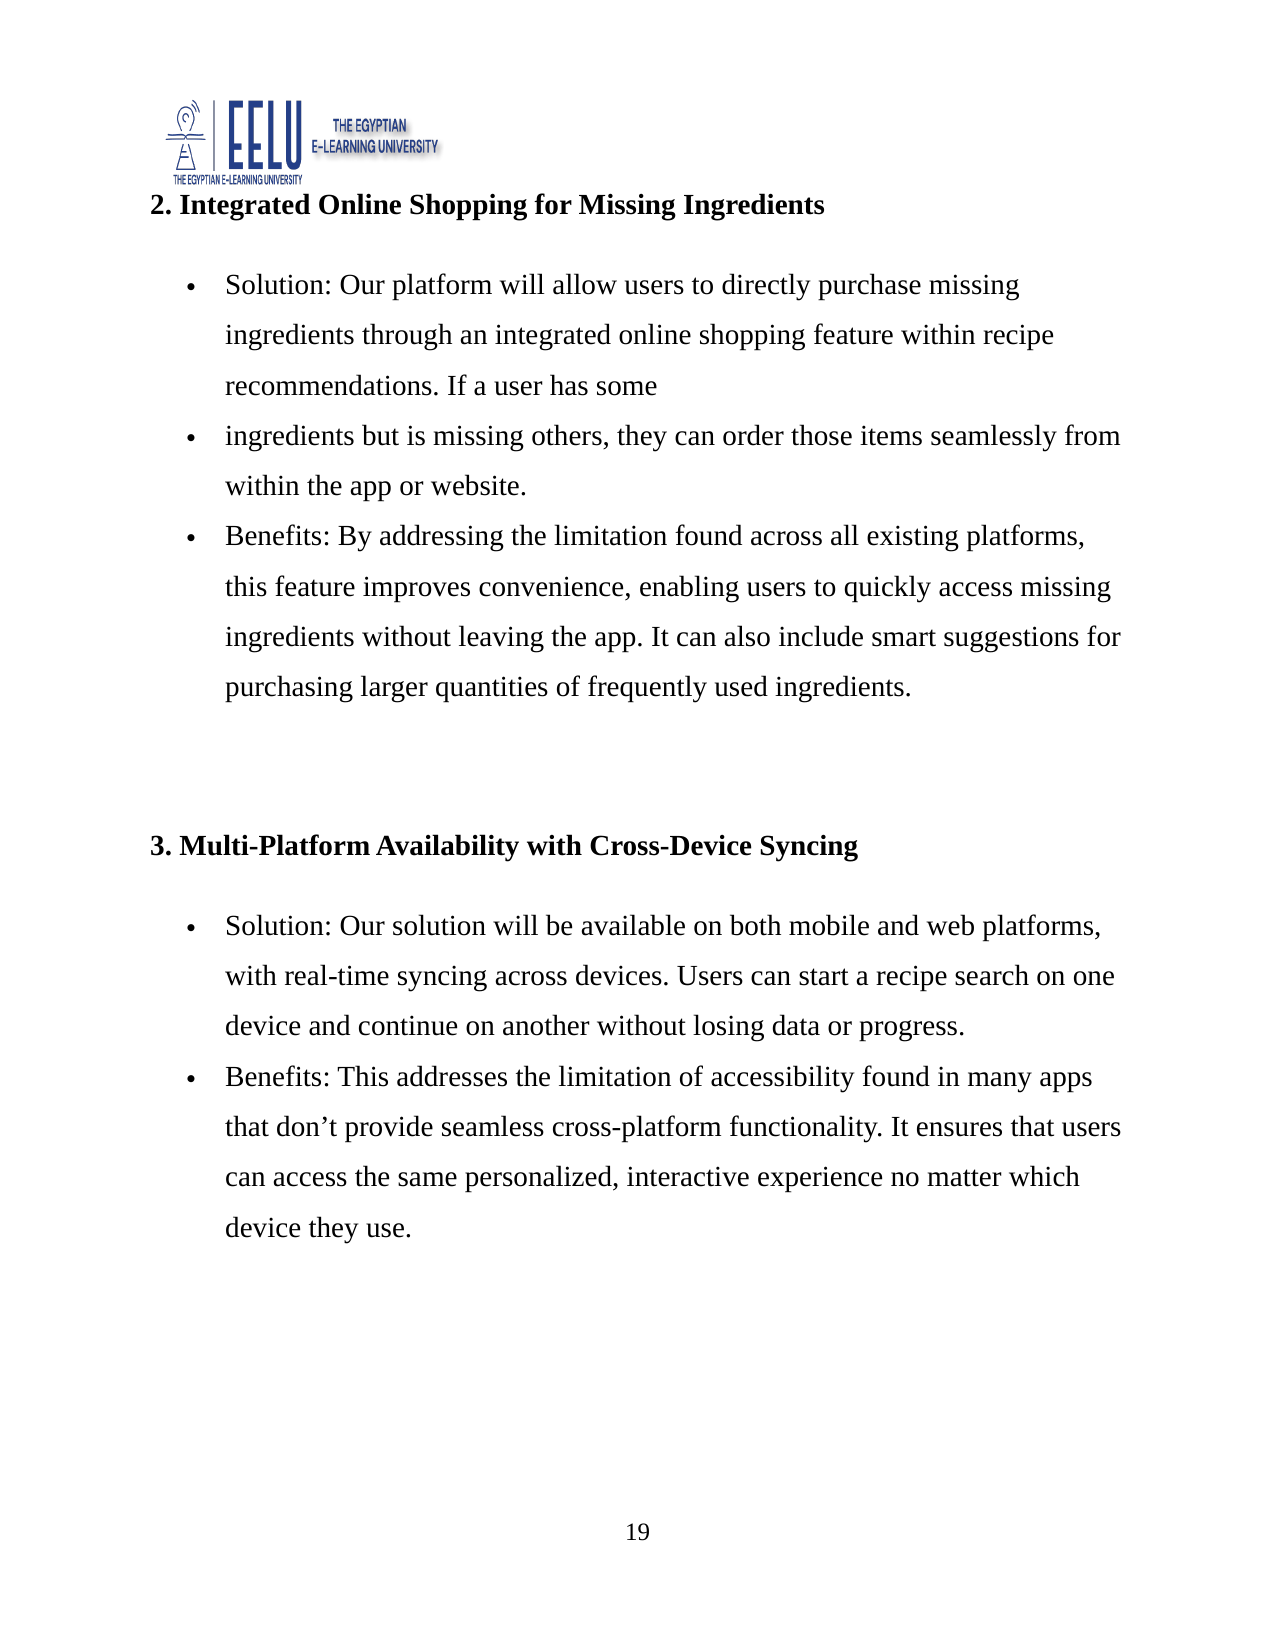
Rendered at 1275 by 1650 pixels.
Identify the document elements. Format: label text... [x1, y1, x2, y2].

text 2. Integrated Online Shopping for Missing Ingredients [150, 187, 1125, 221]
picture [150, 75, 444, 188]
list Solution: Our platform will allow users to directly purchase missing ingredients through an integrated online shopping feature within recipe recommendations. If a user has some [187, 267, 1125, 401]
list Benefits: By addressing the limitation found across all existing platforms, this feature improves convenience, enabling users to quickly access missing ingredients without leaving the app. It can also include smart suggestions for purchasing larger quantities of frequently used ingredients. [187, 518, 1125, 703]
list Benefits: This addresses the limitation of accessibility found in many apps that don’t provide seamless cross-platform functionality. It ensures that users can access the same personalized, interactive experience no matter which device they use. [187, 1059, 1125, 1243]
list Solution: Our solution will be available on both mobile and web platforms, with real-time syncing across devices. Users can start a recipe search on one device and continue on another without losing data or progress. [187, 908, 1125, 1042]
list ingredients but is missing others, they can order those items seamlessly from within the app or website. [187, 418, 1125, 502]
text 3. Multi-Platform Availability with Cross-Device Syncing [150, 828, 1125, 862]
